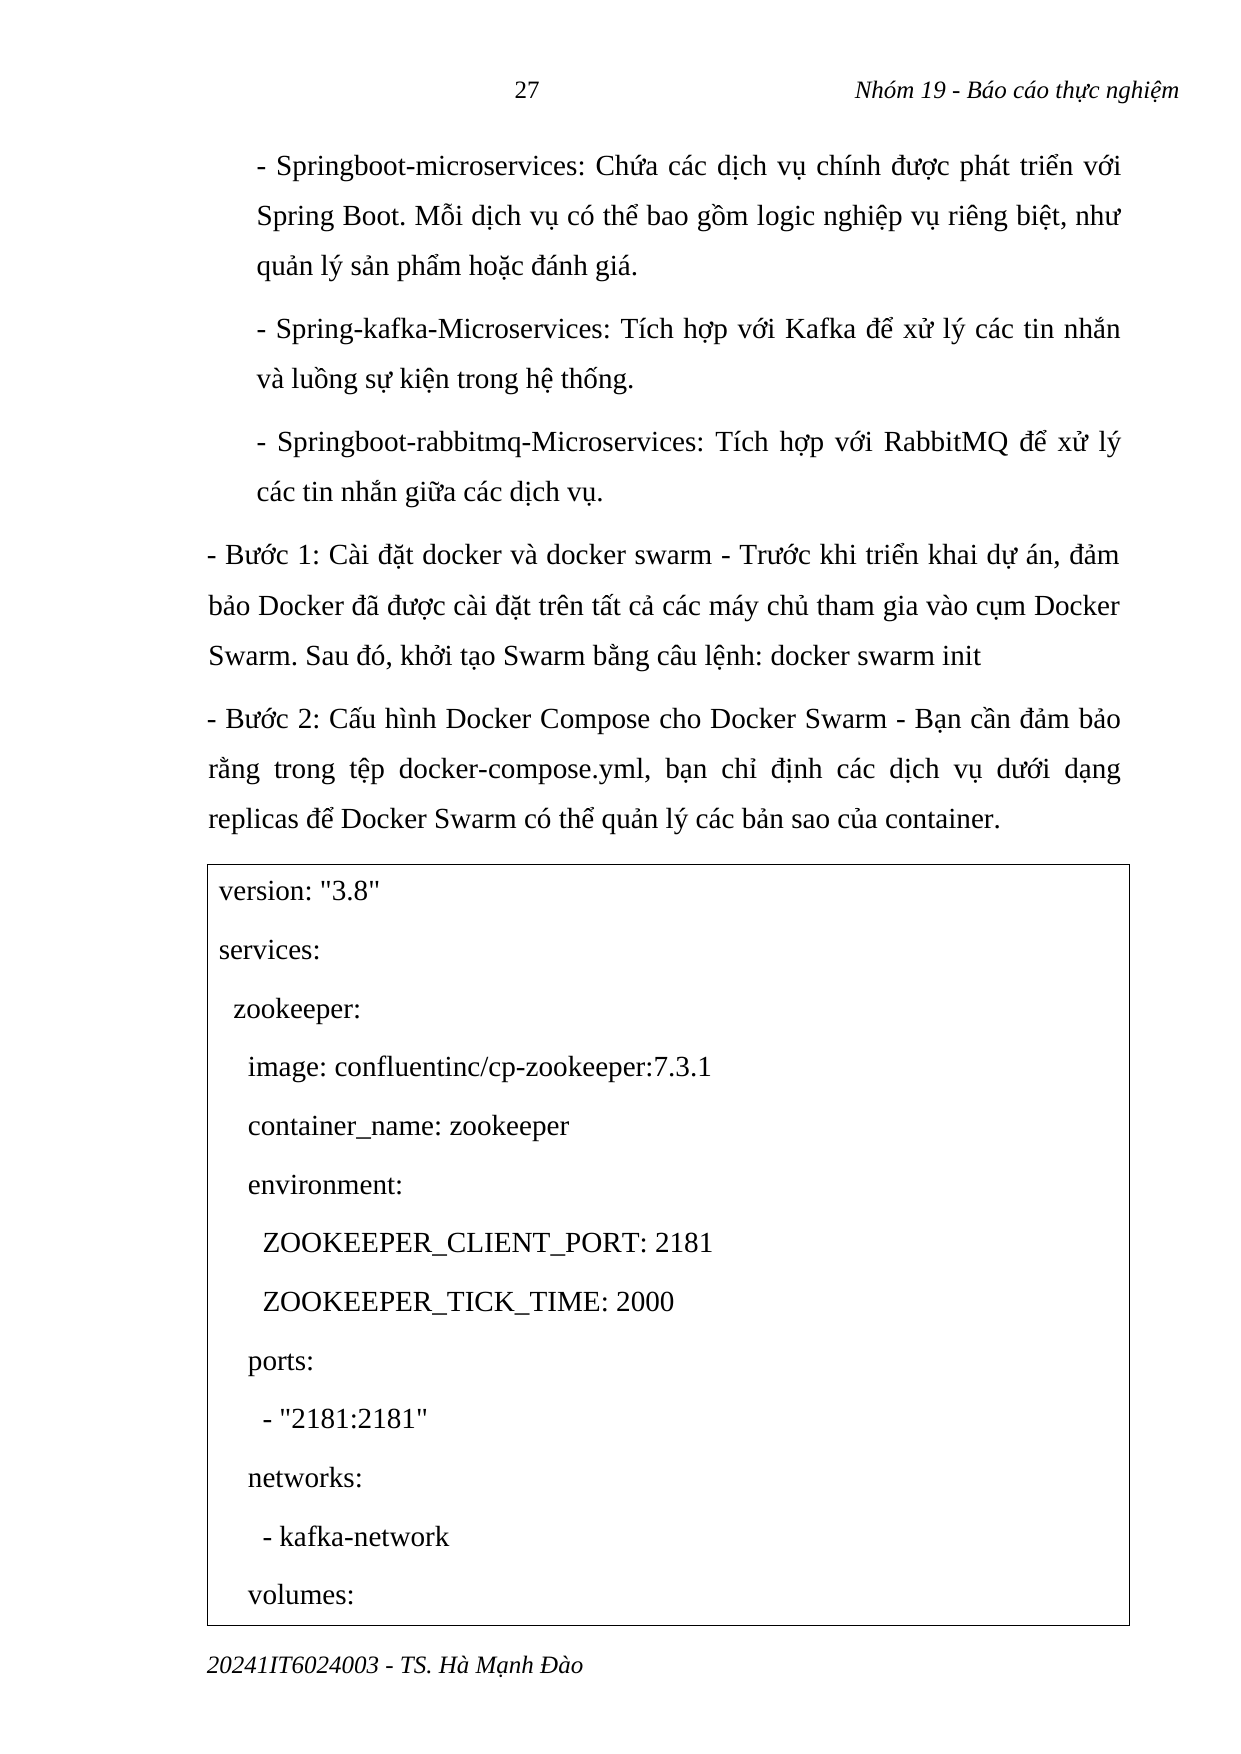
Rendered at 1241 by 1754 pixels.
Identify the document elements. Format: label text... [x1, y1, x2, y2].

subtitle - Springboot-rabbitmq-Microservices: Tích hợp với RabbitMQ để xử lý các tin nhắn giữa các dịch vụ. [256, 424, 1122, 508]
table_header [208, 865, 1129, 1625]
subtitle - Springboot-microservices: Chứa các dịch vụ chính được phát triển với Spring Boot. Mỗi dịch vụ có thể bao gồm logic nghiệp vụ riêng biệt, như quản lý sản phẩm hoặc đánh giá. [256, 148, 1122, 282]
subtitle - Bước 1: Cài đặt docker và docker swarm - Trước khi triển khai dự án, đảm bảo Docker đã được cài đặt trên tất cả các máy chủ tham gia vào cụm Docker Swarm. Sau đó, khởi tạo Swarm bằng câu lệnh: docker swarm init [207, 537, 1122, 671]
subtitle - Bước 2: Cấu hình Docker Compose cho Docker Swarm - Bạn cần đảm bảo rằng trong tệp docker-compose.yml, bạn chỉ định các dịch vụ dưới dạng replicas để Docker Swarm có thể quản lý các bản sao của container. [207, 701, 1122, 835]
subtitle - Spring-kafka-Microservices: Tích hợp với Kafka để xử lý các tin nhắn và luồng sự kiện trong hệ thống. [256, 311, 1122, 395]
